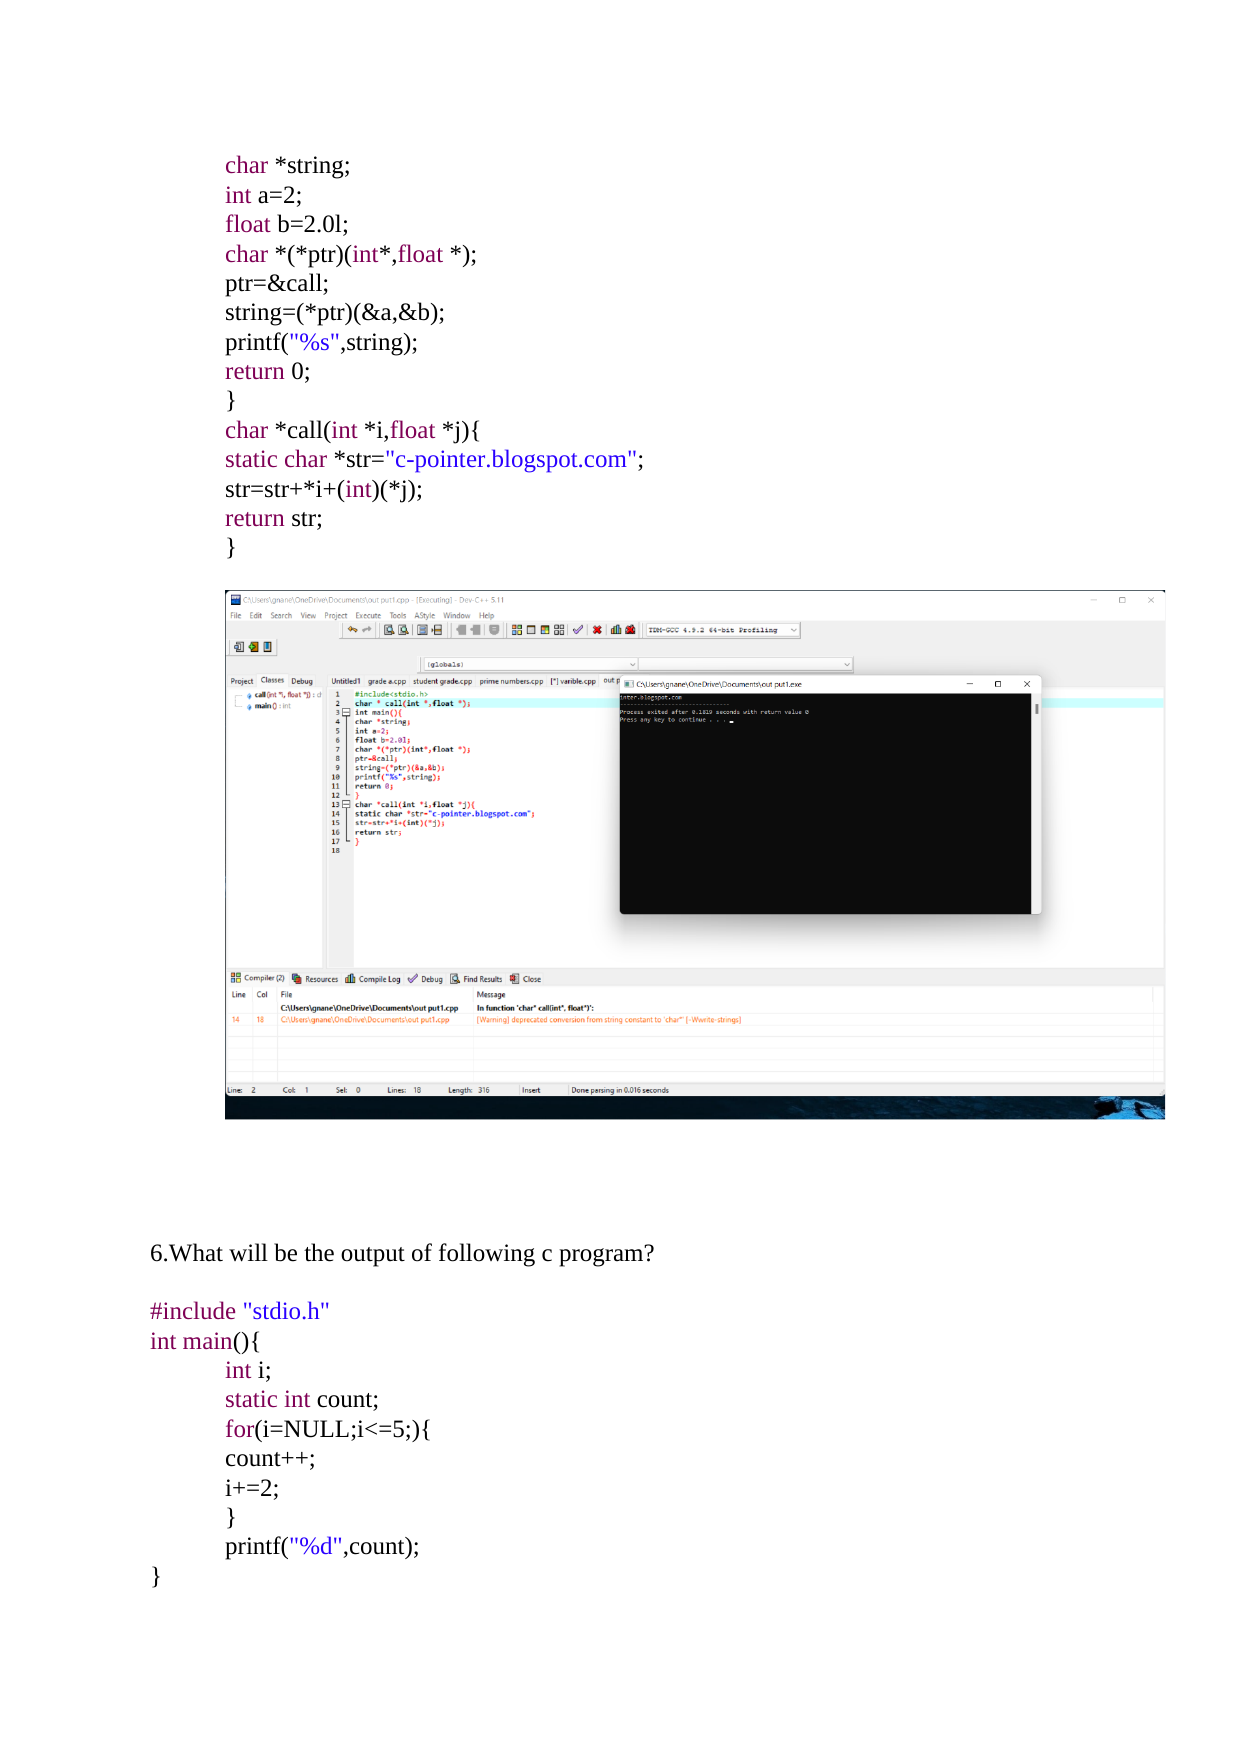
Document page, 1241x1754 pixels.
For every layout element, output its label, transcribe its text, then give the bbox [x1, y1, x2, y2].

list str=str+*i+(int)(*j); [225, 473, 1090, 502]
list char *string; [225, 150, 1090, 179]
text #include "stdio.h" [150, 1296, 1090, 1325]
text int main(){ [150, 1325, 1090, 1354]
text count++; [150, 1443, 1090, 1472]
list char *(*ptr)(int*,float *); [225, 238, 1090, 267]
list char *call(int *i,float *j){ [225, 414, 1090, 444]
list return str; [225, 502, 1090, 532]
list float b=2.0l; [225, 209, 1090, 238]
text } [150, 1501, 1090, 1531]
text i+=2; [150, 1472, 1090, 1501]
list string=(*ptr)(&a,&b); [225, 297, 1090, 326]
list ptr=&call; [225, 267, 1090, 297]
list return 0; [225, 356, 1090, 385]
list static char *str="c-pointer.blogspot.com"; [225, 444, 1090, 473]
text 6.What will be the output of following c program? [150, 1237, 1090, 1266]
text int i; [150, 1354, 1090, 1384]
text printf("%d",count); [150, 1531, 1090, 1560]
list } [225, 532, 1090, 561]
list } [225, 385, 1090, 414]
list int a=2; [225, 179, 1090, 209]
text } [150, 1560, 1090, 1589]
text static int count; [150, 1384, 1090, 1413]
text for(i=NULL;i<=5;){ [150, 1413, 1090, 1443]
picture [225, 590, 1166, 1120]
list printf("%s",string); [225, 326, 1090, 356]
